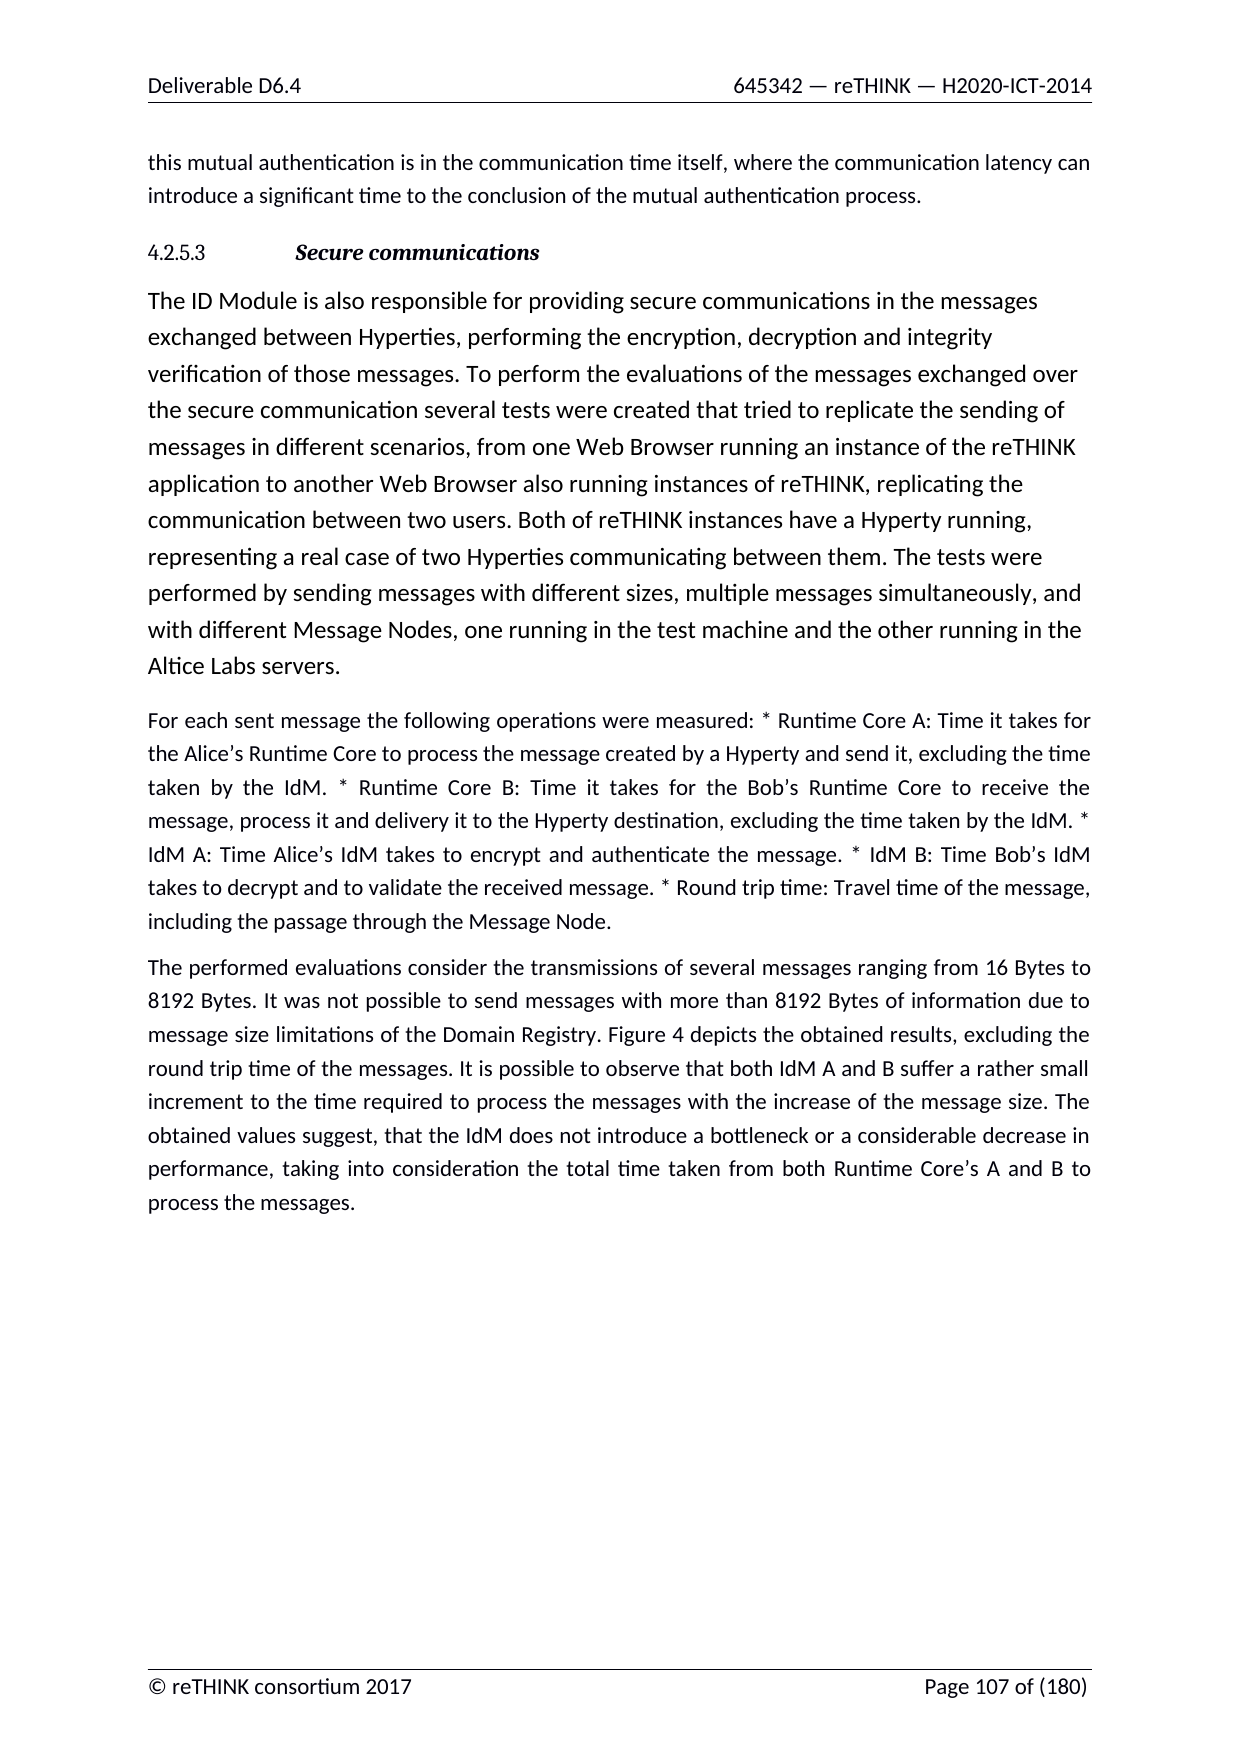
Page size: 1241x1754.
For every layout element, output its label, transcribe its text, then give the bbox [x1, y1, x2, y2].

text For each sent message the following operations were measured: * Runtime Core A: Time it takes for the Alice’s Runtime Core to process the message created by a Hyperty and send it, excluding the time taken by the IdM. * Runtime Core B: Time it takes for the Bob’s Runtime Core to receive the message, process it and delivery it to the Hyperty destination, excluding the time taken by the IdM. * IdM A: Time Alice’s IdM takes to encrypt and authenticate the message. * IdM B: Time Bob’s IdM takes to decrypt and to validate the received message. * Round trip time: Travel time of the message, including the passage through the Message Node. [148, 706, 1092, 935]
text The performed evaluations consider the transmissions of several messages ranging from 16 Bytes to 8192 Bytes. It was not possible to send messages with more than 8192 Bytes of information due to message size limitations of the Domain Registry. Figure 4 depicts the obtained results, excluding the round trip time of the messages. It is possible to observe that both IdM A and B suffer a rather small increment to the time required to process the messages with the increase of the message size. The obtained values suggest, that the IdM does not introduce a bottleneck or a considerable decrease in performance, taking into consideration the total time taken from both Runtime Core’s A and B to process the messages. [148, 953, 1092, 1216]
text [148, 148, 1092, 209]
subtitle Secure communications [148, 240, 1092, 266]
text The ID Module is also responsible for providing secure communications in the messages exchanged between Hyperties, performing the encryption, decryption and integrity verification of those messages. To perform the evaluations of the messages exchanged over the secure communication several tests were created that tried to replicate the sending of messages in different scenarios, from one Web Browser running an instance of the reTHINK application to another Web Browser also running instances of reTHINK, replicating the communication between two users. Both of reTHINK instances have a Hyperty running, representing a real case of two Hyperties communicating between them. The tests were performed by sending messages with different sizes, multiple messages simultaneously, and with different Message Nodes, one running in the test machine and the other running in the Altice Labs servers. [148, 285, 1092, 681]
